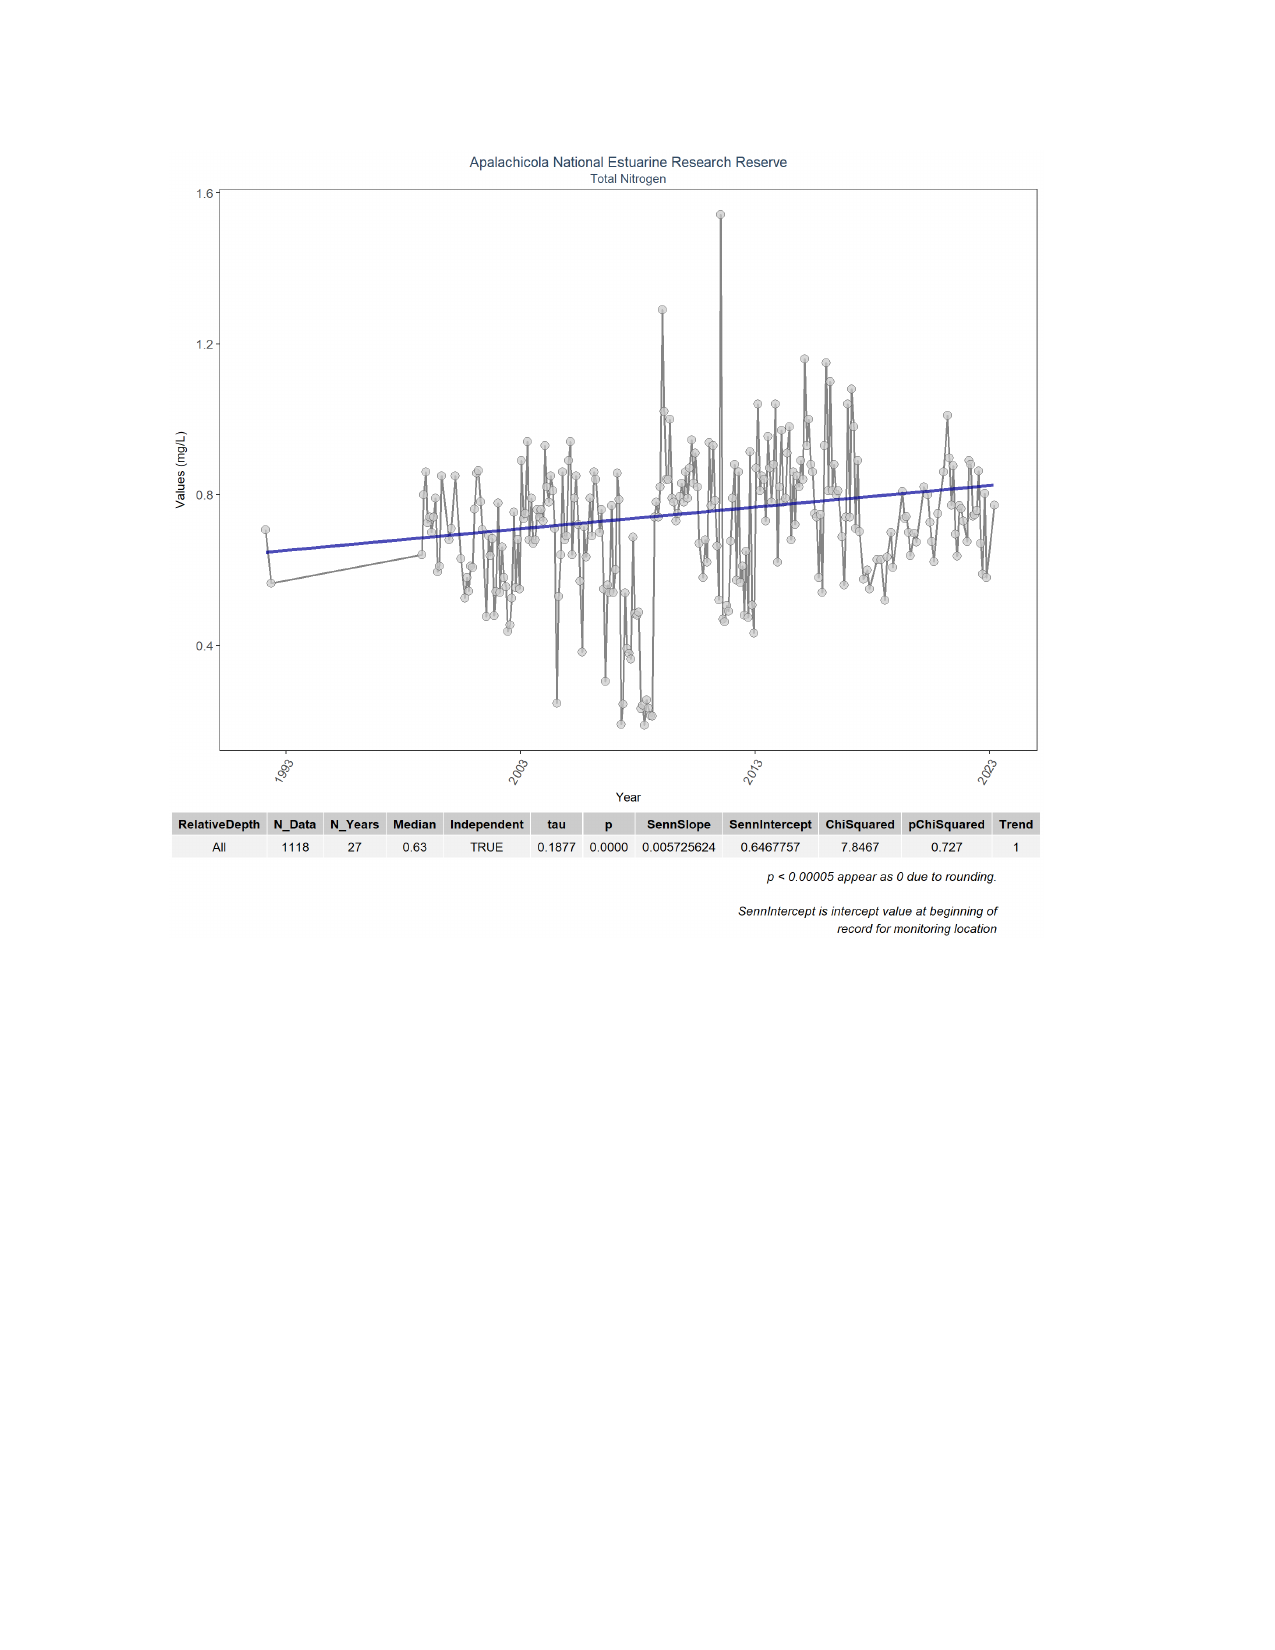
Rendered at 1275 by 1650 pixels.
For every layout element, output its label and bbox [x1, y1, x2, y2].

picture [168, 150, 1044, 938]
